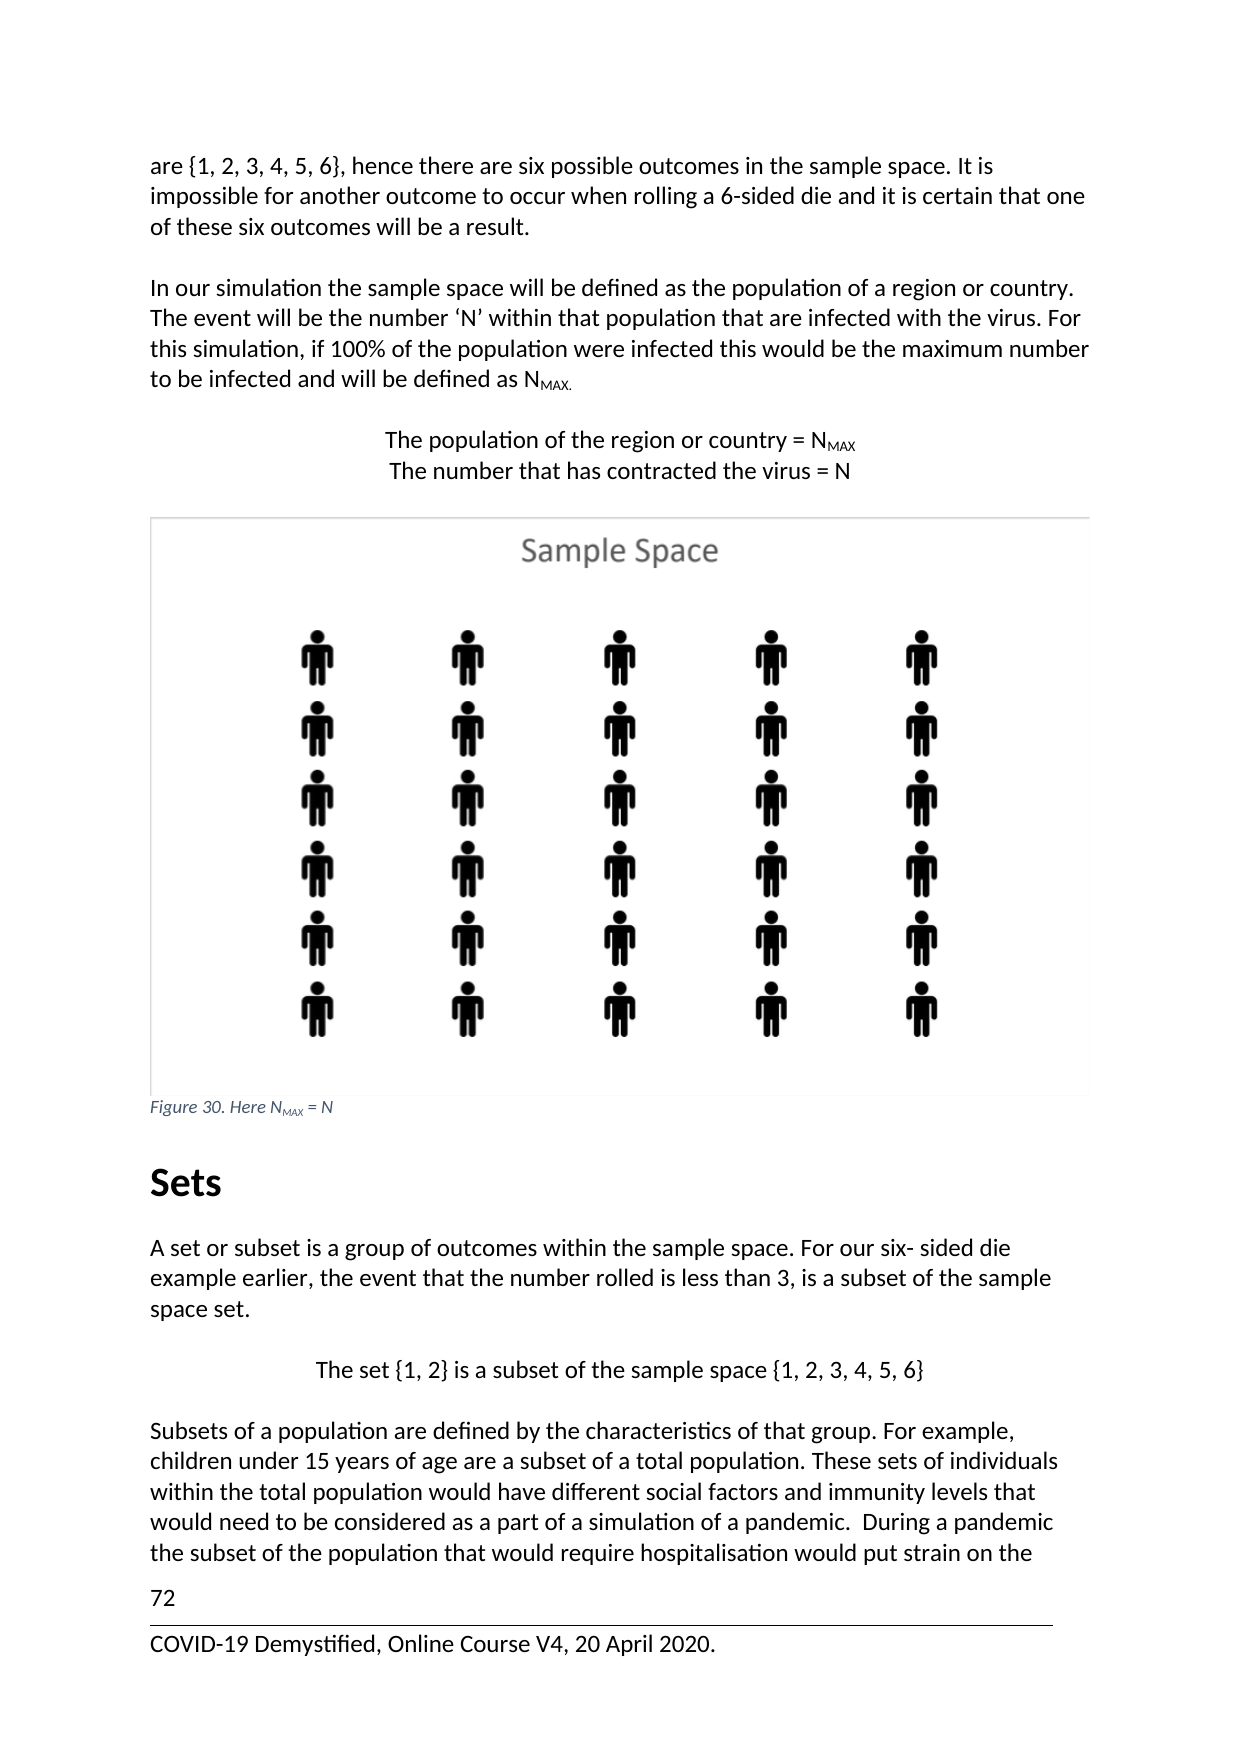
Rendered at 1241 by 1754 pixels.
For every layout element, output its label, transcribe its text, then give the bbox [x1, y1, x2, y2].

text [150, 150, 1090, 242]
text The population of the region or country = NMAX [150, 425, 1090, 455]
subtitle Sets [150, 1156, 1090, 1207]
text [150, 1415, 1090, 1568]
text The number that has contracted the virus = N [150, 455, 1090, 486]
text In our simulation the sample space will be defined as the population of a region or country. The event will be the number ‘N’ within that population that are infected with the virus. For this simulation, if 100% of the population were infected this would be the maximum number to be infected and will be defined as NMAX. [150, 272, 1090, 394]
text The set {1, 2} is a subset of the sample space {1, 2, 3, 4, 5, 6} [150, 1354, 1090, 1384]
text A set or subset is a group of outcomes within the sample space. For our six- sided die example earlier, the event that the number rolled is less than 3, is a subset of the sample space set. [150, 1232, 1090, 1323]
